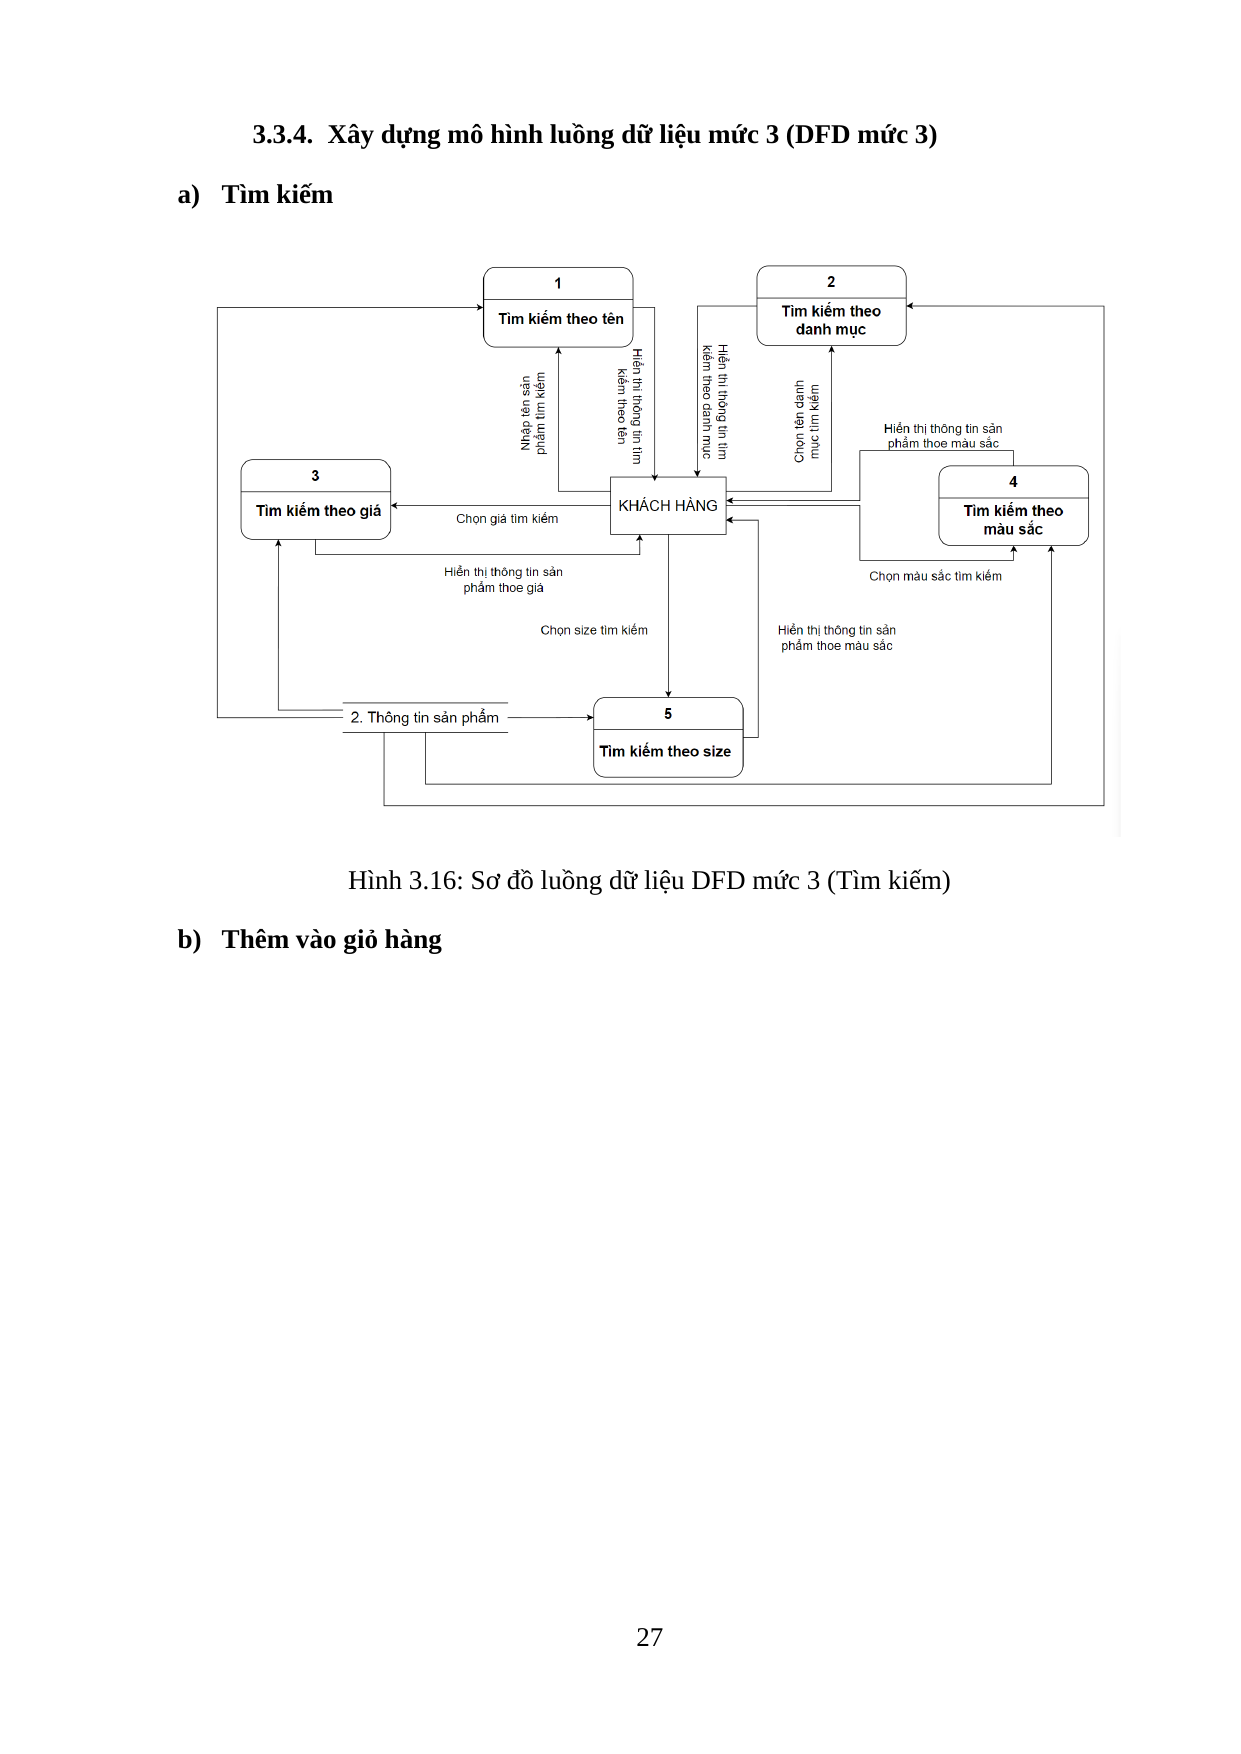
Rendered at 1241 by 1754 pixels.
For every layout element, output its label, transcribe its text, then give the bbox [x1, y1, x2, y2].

list Thêm vào giỏ hàng [177, 924, 1122, 955]
picture [177, 236, 1121, 837]
list Tìm kiếm [177, 178, 1122, 209]
subtitle Xây dựng mô hình luồng dữ liệu mức 3 (DFD mức 3) [252, 118, 1122, 150]
